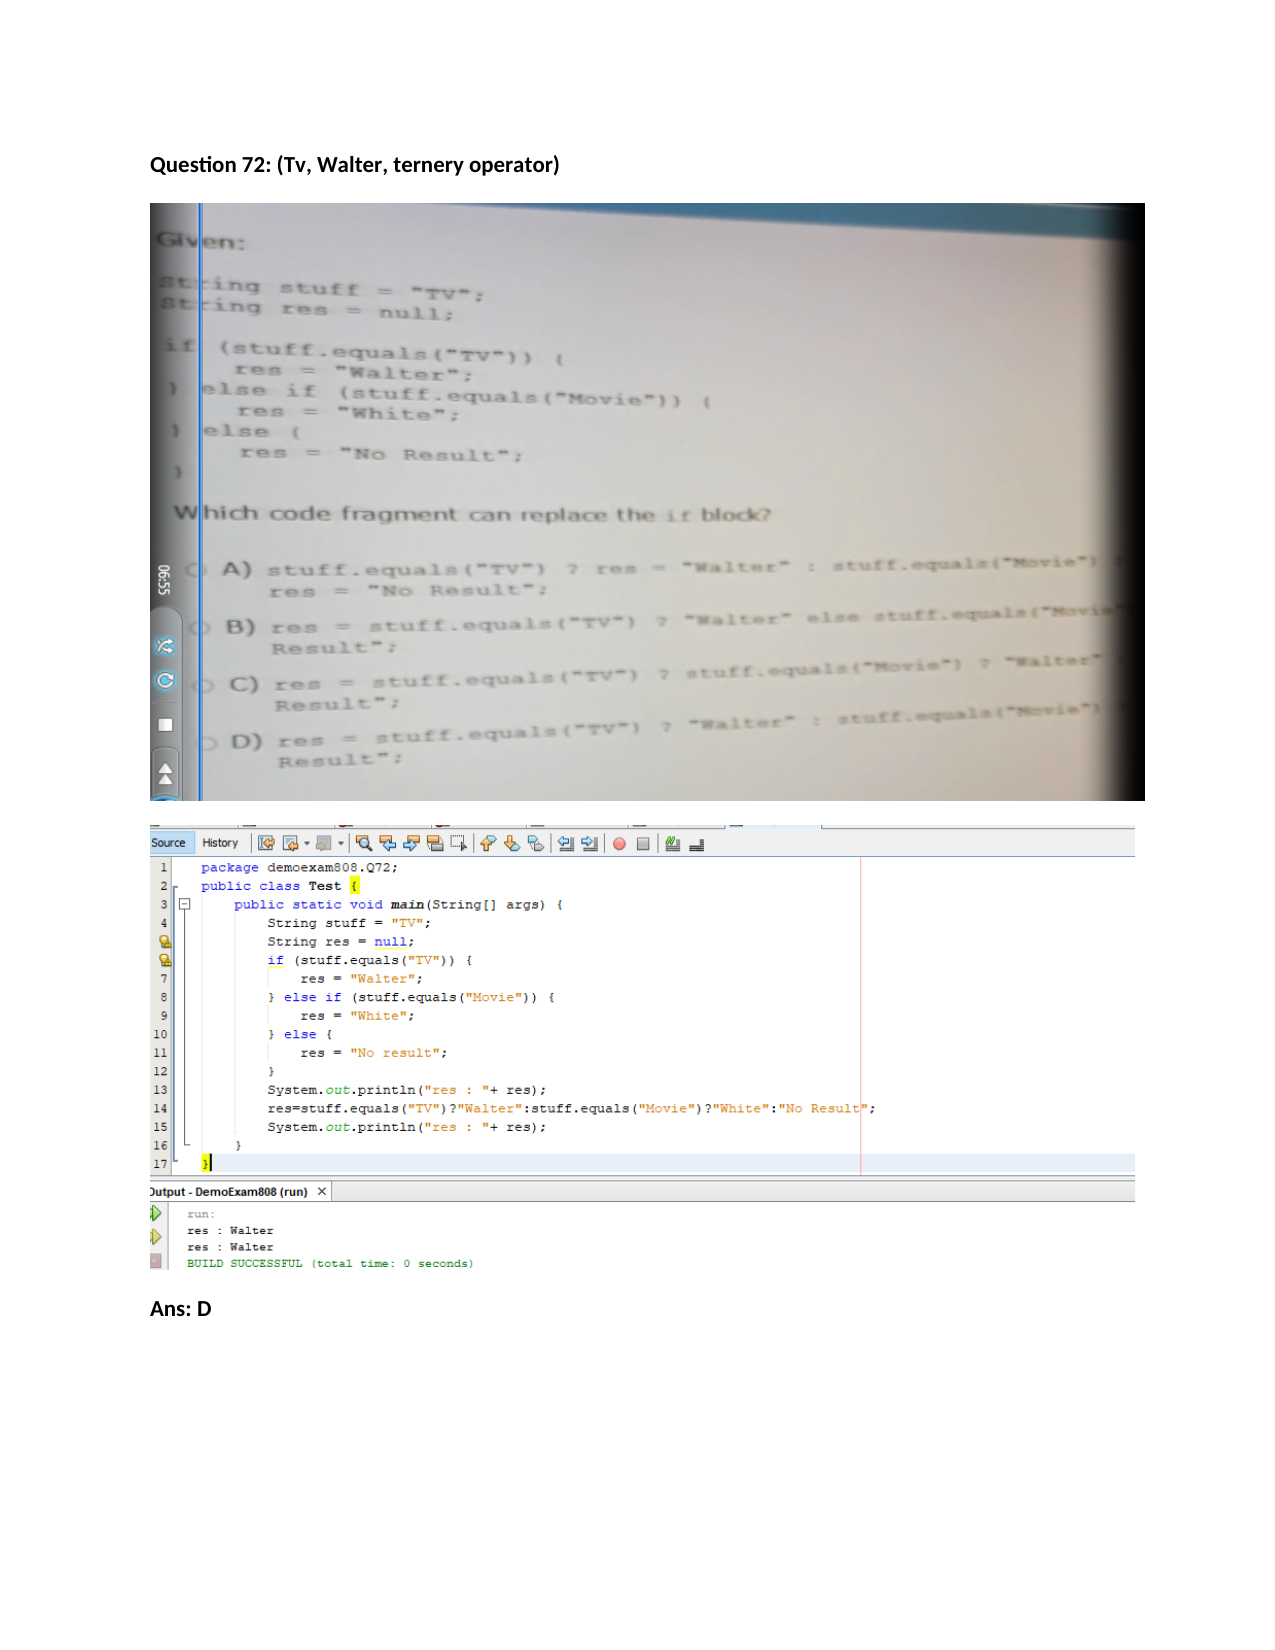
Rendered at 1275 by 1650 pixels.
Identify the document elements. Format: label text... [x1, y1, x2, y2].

picture [150, 203, 1145, 801]
picture [150, 825, 1136, 1270]
text Ans: D [150, 1294, 1125, 1322]
text Question 72: (Tv, Walter, ternery operator) [150, 150, 1125, 178]
